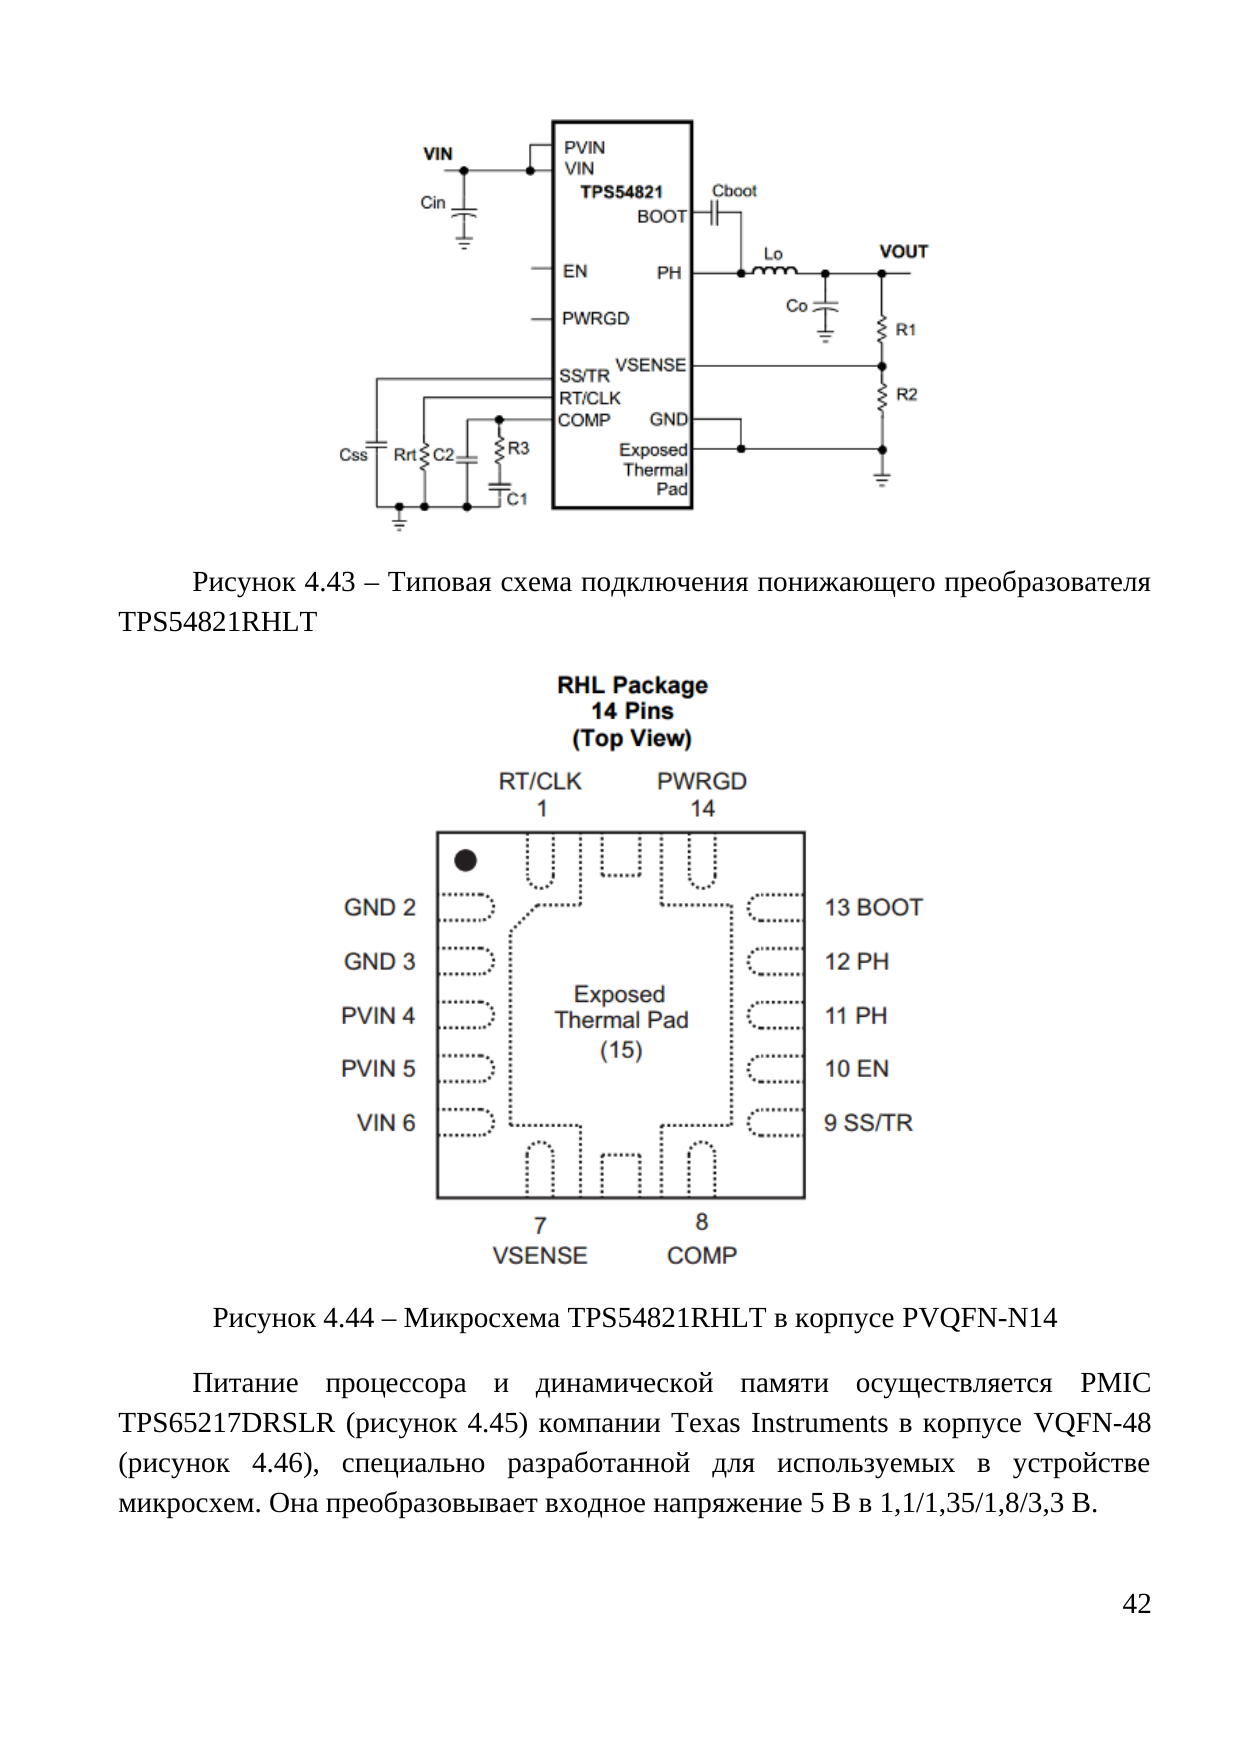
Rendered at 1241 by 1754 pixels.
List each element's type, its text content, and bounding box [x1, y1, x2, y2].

picture [339, 118, 930, 533]
text Рисунок 4.44 – Микросхема TPS54821RHLT в корпусе PVQFN-N14 [118, 1300, 1152, 1333]
text Рисунок 4.43 – Типовая схема подключения понижающего преобразователя TPS54821RHLT [118, 564, 1152, 638]
text Питание процессора и динамической памяти осуществляется PMIC TPS65217DRSLR (рисунок 4.45) компании Texas Instruments в корпусе VQFN-48 (рисунок 4.46), специально разработанной для используемых в устройстве микросхем. Она преобразовывает входное напряжение 5 В в 1,1/1,35/1,8/3,3 В. [118, 1365, 1152, 1519]
picture [339, 669, 930, 1268]
